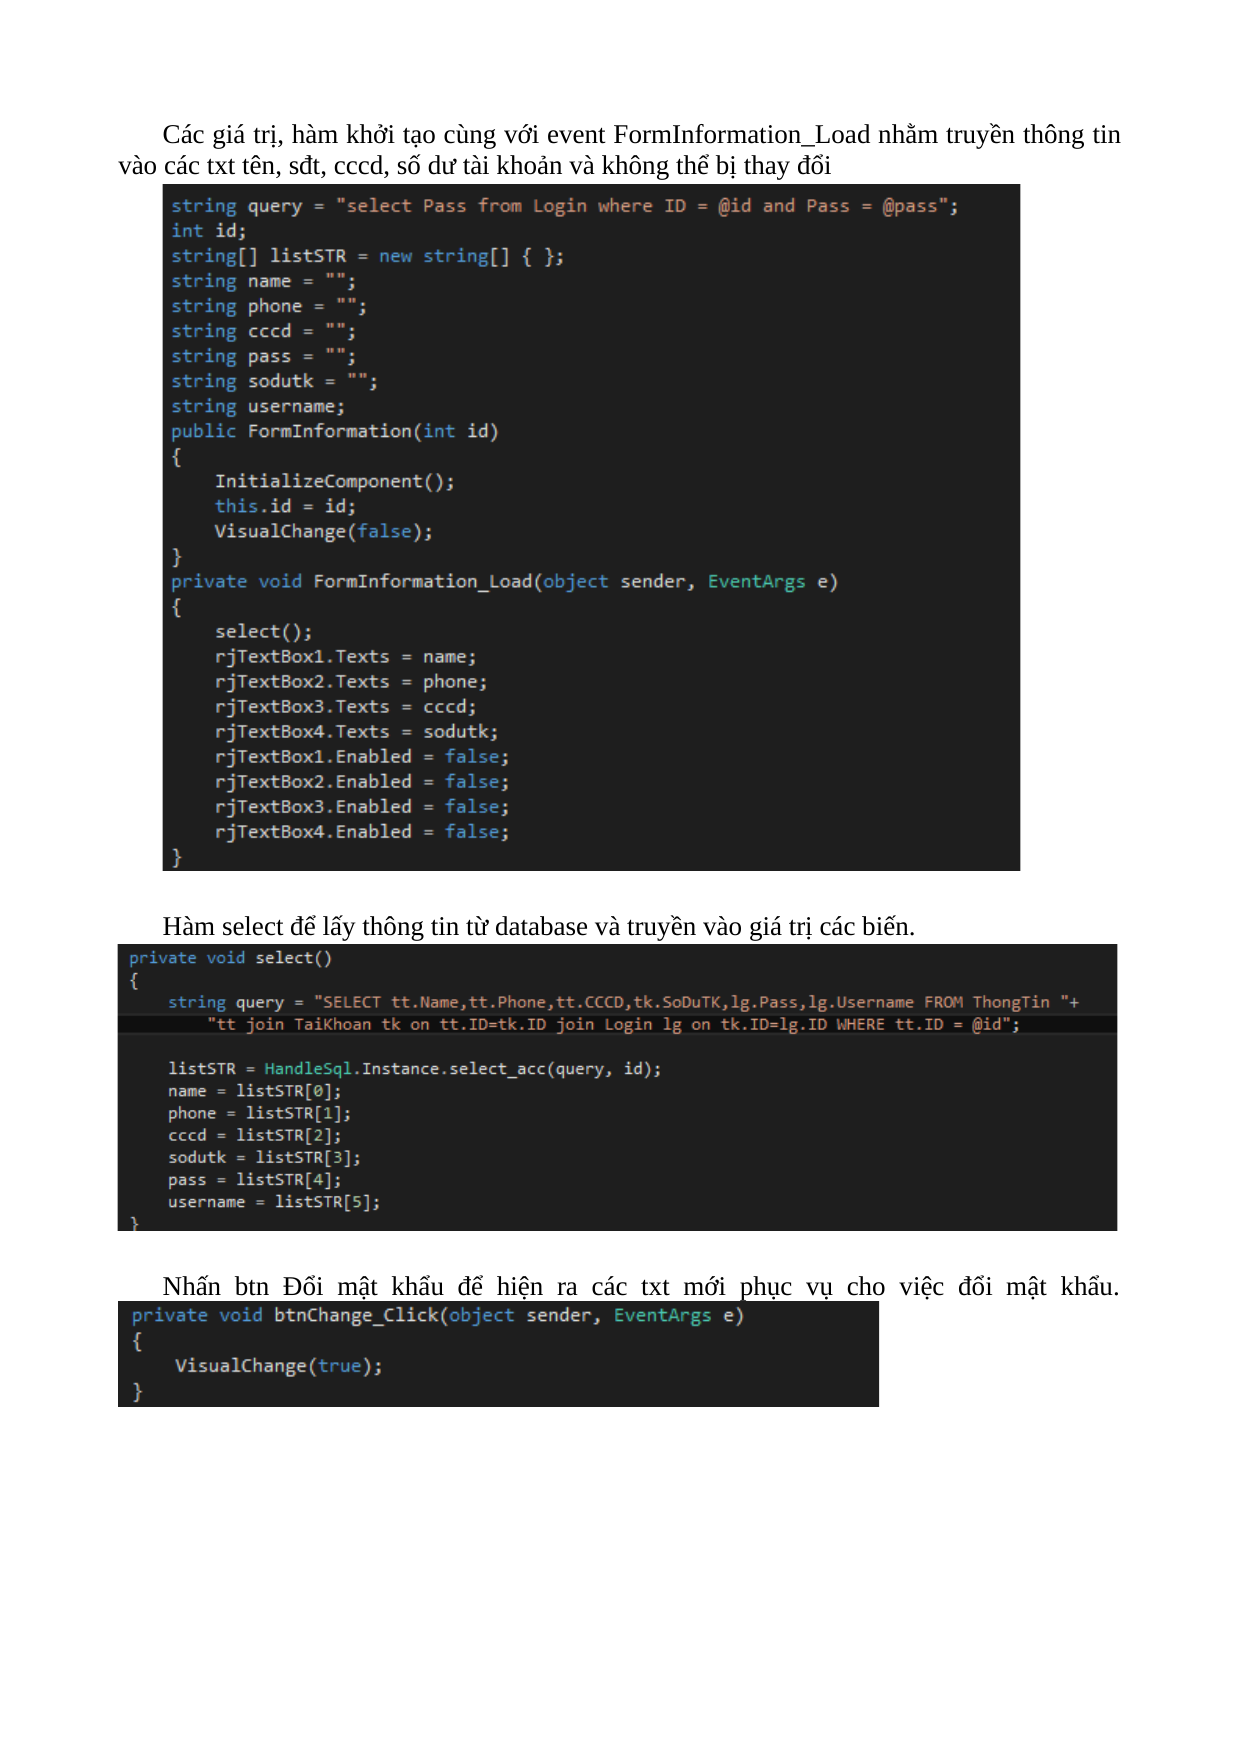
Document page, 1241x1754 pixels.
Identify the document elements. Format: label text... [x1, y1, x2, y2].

text Hàm select để lấy thông tin từ database và truyền vào giá trị các biến. [118, 910, 1122, 941]
text Các giá trị, hàm khởi tạo cùng với event FormInformation_Load nhằm truyền thông tin vào các txt tên, sđt, cccd, số dư tài khoản và không thể bị thay đổi [118, 118, 1122, 180]
picture [118, 1301, 880, 1407]
picture [162, 184, 1021, 871]
picture [117, 944, 1118, 1231]
